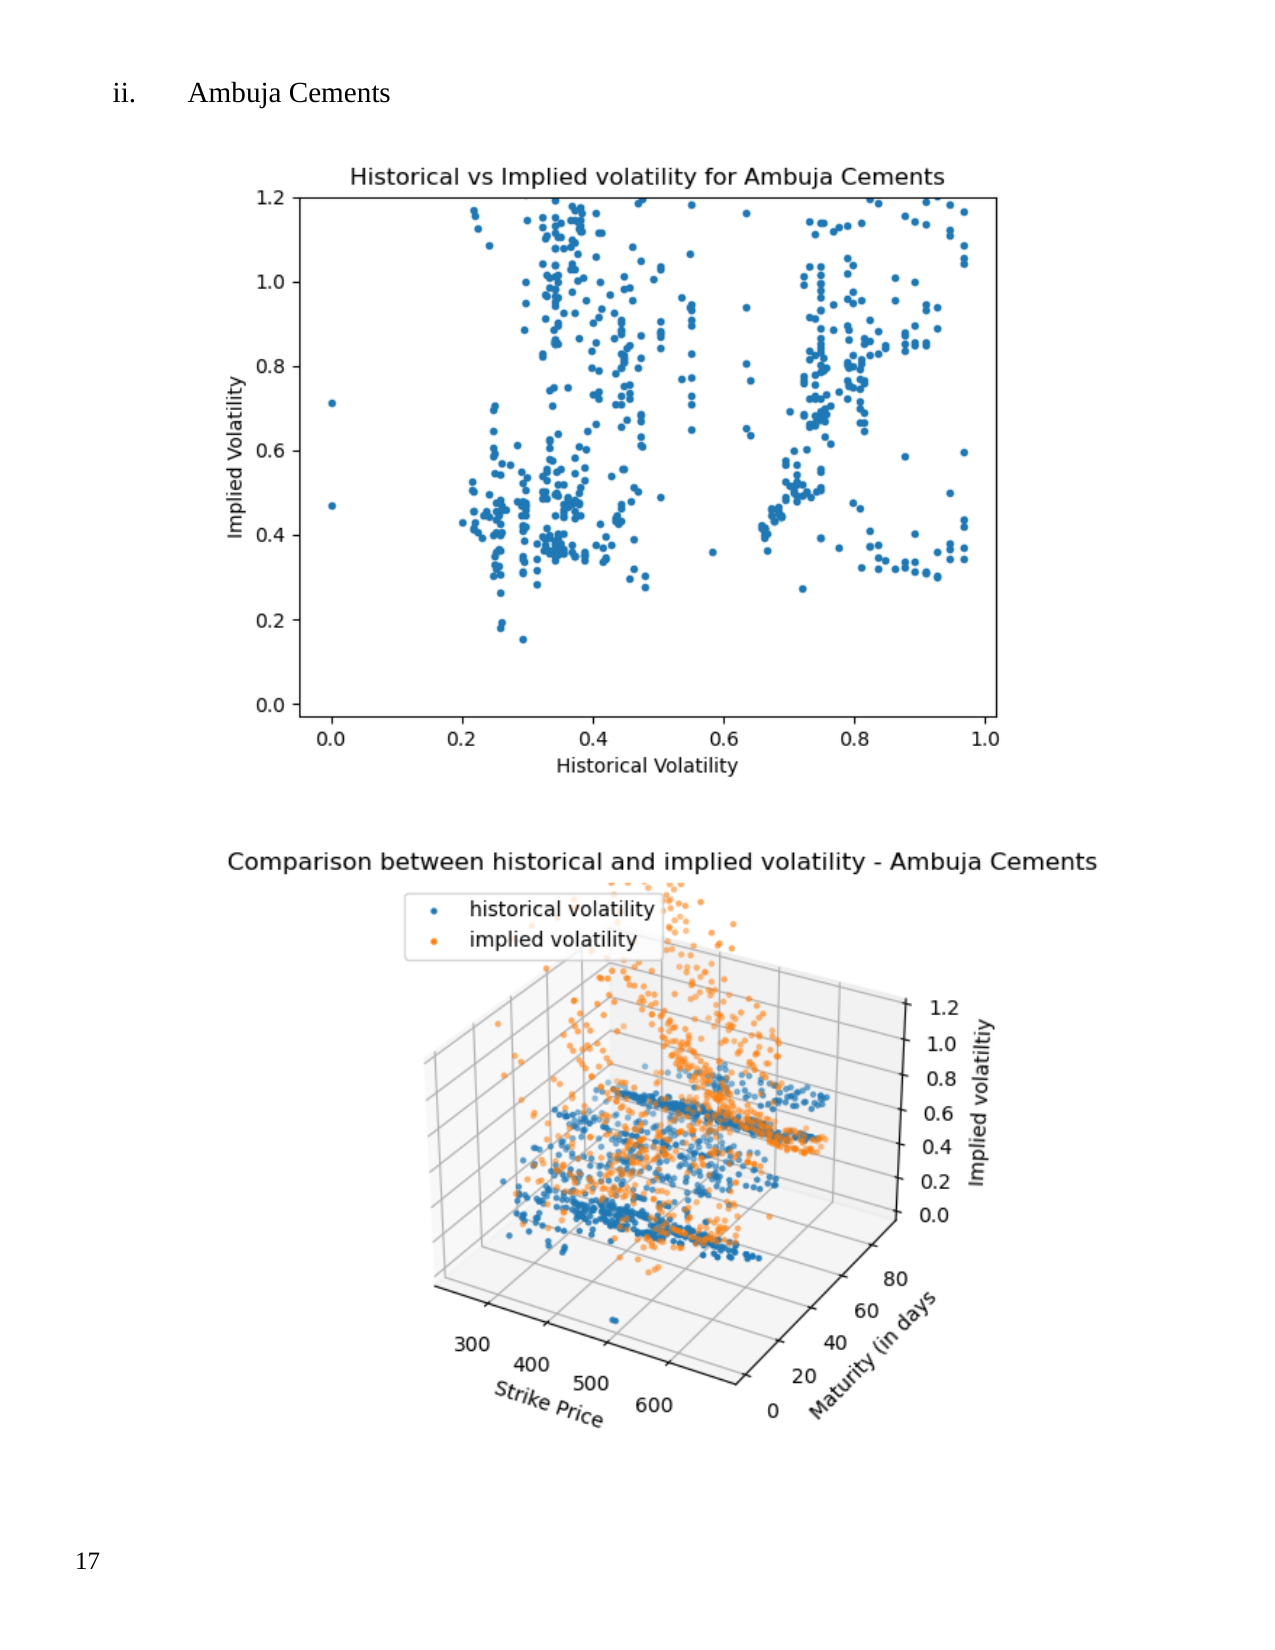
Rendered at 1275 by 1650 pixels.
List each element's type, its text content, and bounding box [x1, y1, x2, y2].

picture [187, 117, 1086, 791]
picture [187, 799, 1115, 1495]
